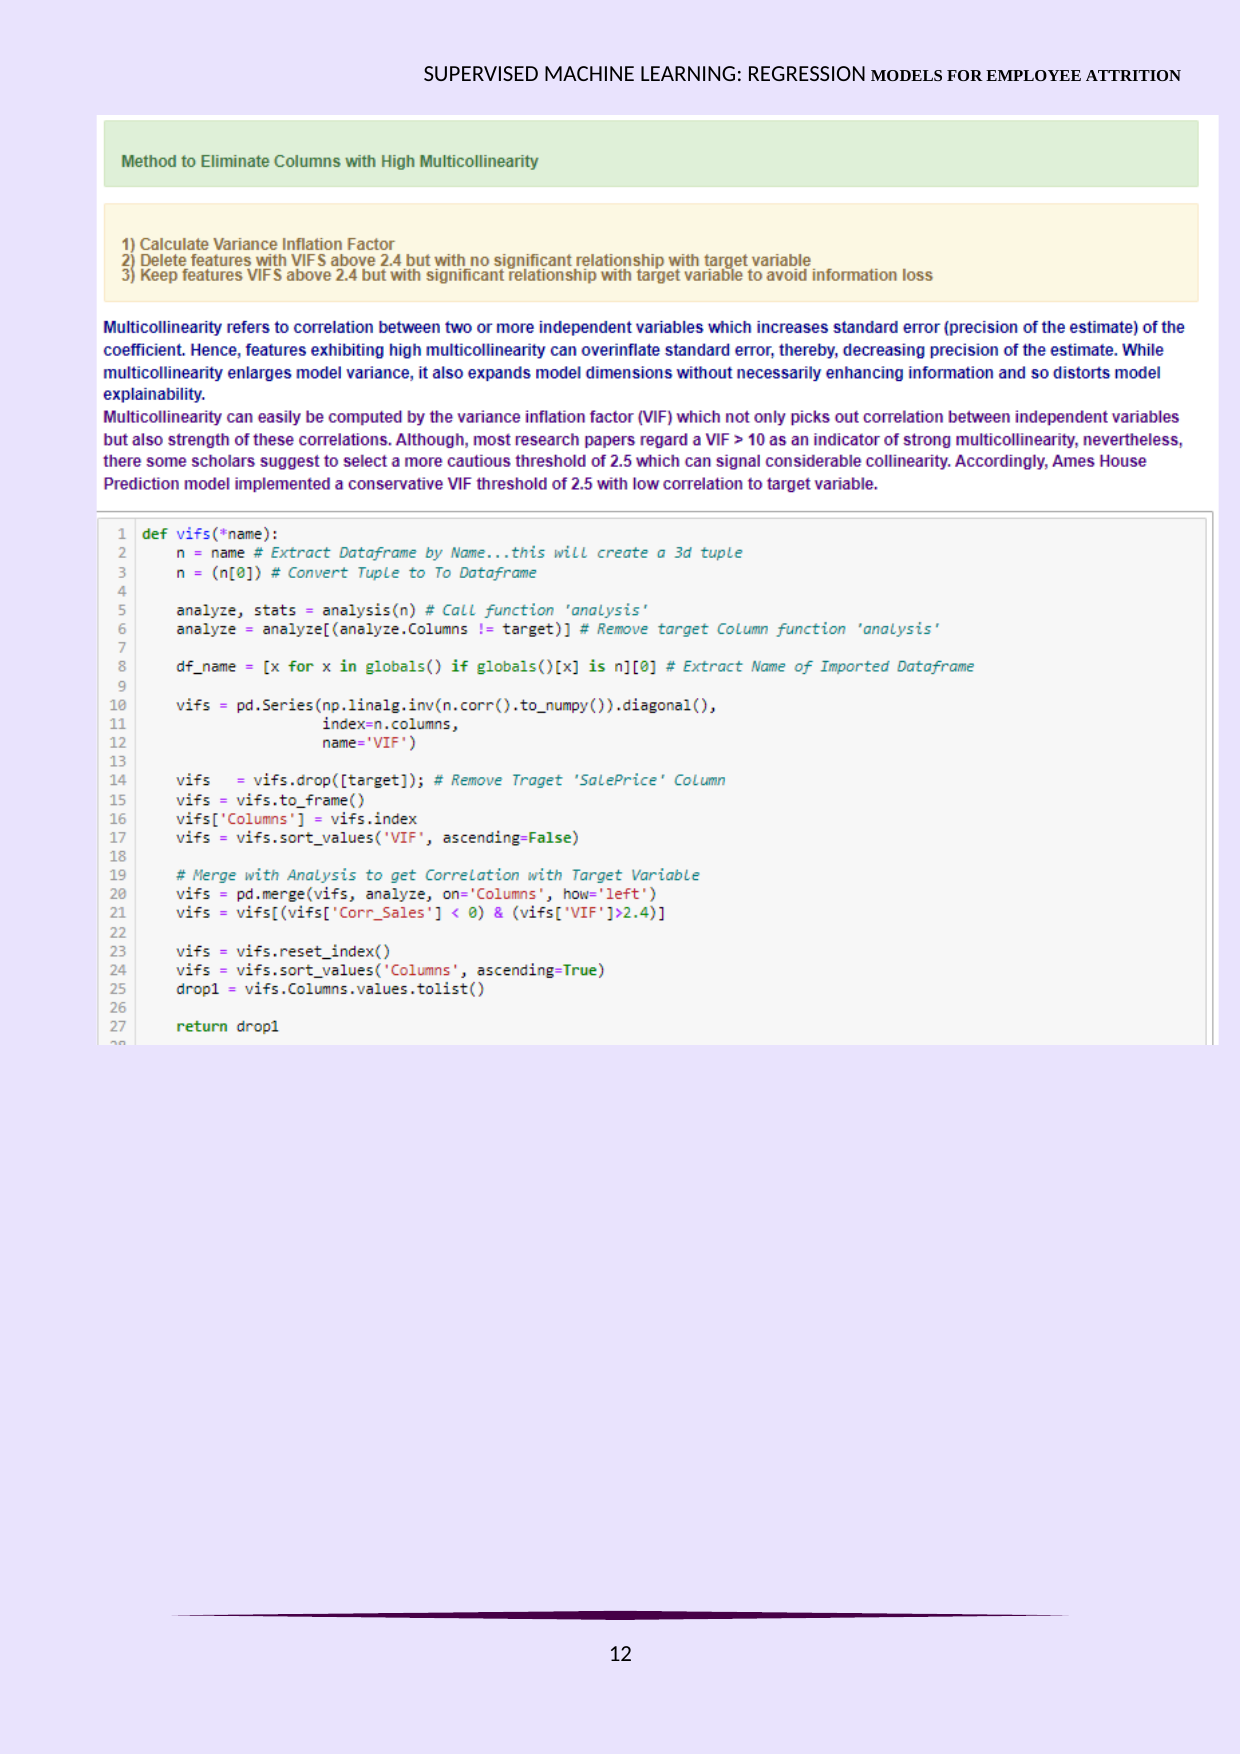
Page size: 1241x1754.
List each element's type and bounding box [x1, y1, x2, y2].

picture [96, 115, 1219, 1045]
